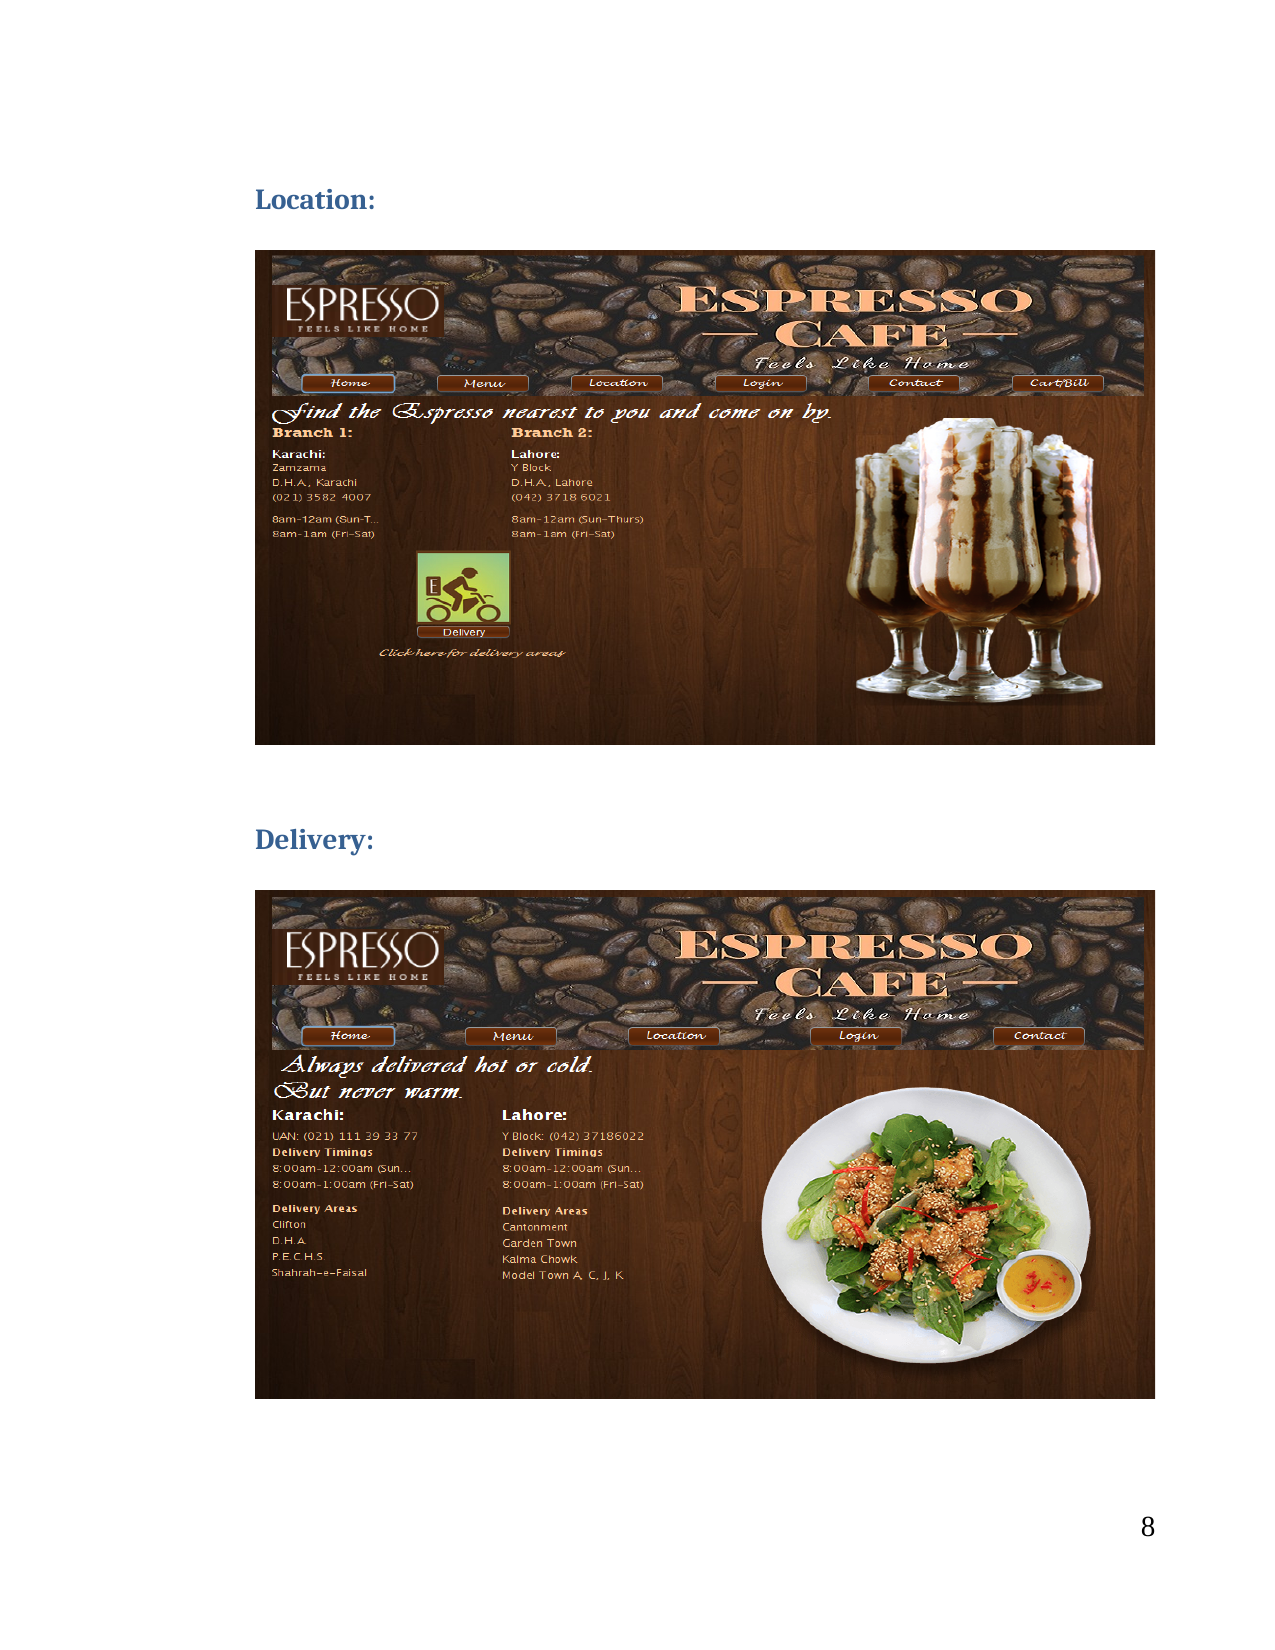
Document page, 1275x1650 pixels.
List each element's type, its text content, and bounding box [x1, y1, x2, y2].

picture [255, 250, 1155, 745]
text Location: [255, 183, 1155, 217]
picture [255, 890, 1155, 1399]
text Delivery: [255, 823, 1155, 857]
